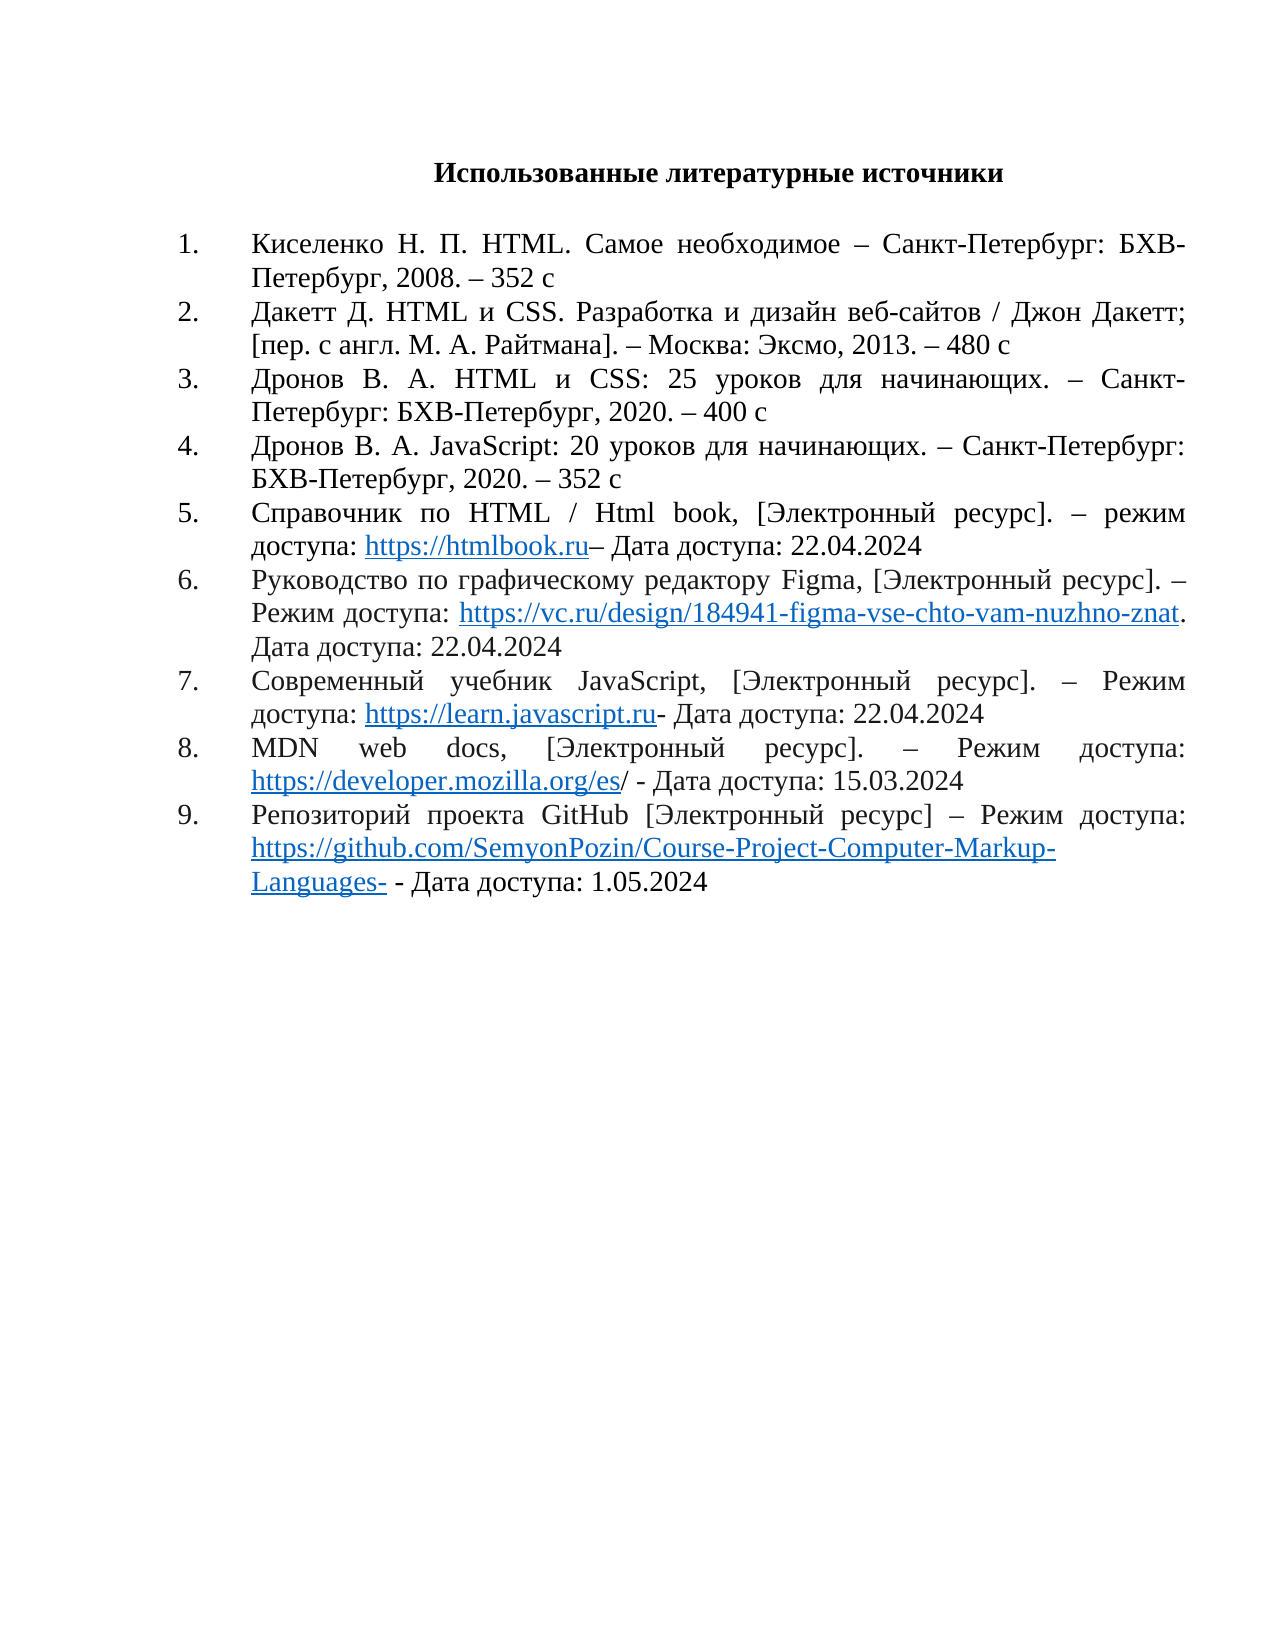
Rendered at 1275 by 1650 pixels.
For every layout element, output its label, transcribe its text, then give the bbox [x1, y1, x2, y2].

list Репозиторий проекта GitHub [Электронный ресурс] – Режим доступа: https://github.com/SemyonPozin/Course-Project-Computer-Markup-Languages- - Дата доступа: 1.05.2024 [177, 797, 1186, 897]
text Использованные литературные источники [177, 156, 1186, 189]
list Дронов В. А. JavaScript: 20 уроков для начинающих. – Санкт-Петербург: БХВ-Петербург, 2020. – 352 с [177, 428, 1186, 495]
list Киселенко Н. П. HTML. Самое необходимое – Санкт-Петербург: БХВ-Петербург, 2008. – 352 с [177, 227, 1186, 294]
list MDN web docs, [Электронный ресурс]. – Режим доступа: https://developer.mozilla.org/es/ - Дата доступа: 15.03.2024 [177, 730, 1186, 797]
list Современный учебник JavaScript, [Электронный ресурс]. – Режим доступа: https://learn.javascript.ru- Дата доступа: 22.04.2024 [177, 663, 1186, 730]
list Справочник по HTML / Html book, [Электронный ресурс]. – режим доступа: https://htmlbook.ru– Дата доступа: 22.04.2024 [177, 495, 1186, 562]
list Руководство по графическому редактору Figma, [Электронный ресурс]. – Режим доступа: https://vc.ru/design/184941-figma-vse-chto-vam-nuzhno-znat. Дата доступа: 22.04.2024 [177, 562, 1186, 663]
list Дронов В. А. HTML и CSS: 25 уроков для начинающих. – Санкт-Петербург: БХВ-Петербург, 2020. – 400 с [177, 361, 1186, 428]
list Дакетт Д. HTML и CSS. Разработка и дизайн веб-сайтов / Джон Дакетт; [пер. с англ. М. А. Райтмана]. – Москва: Эксмо, 2013. – 480 с [177, 294, 1186, 361]
